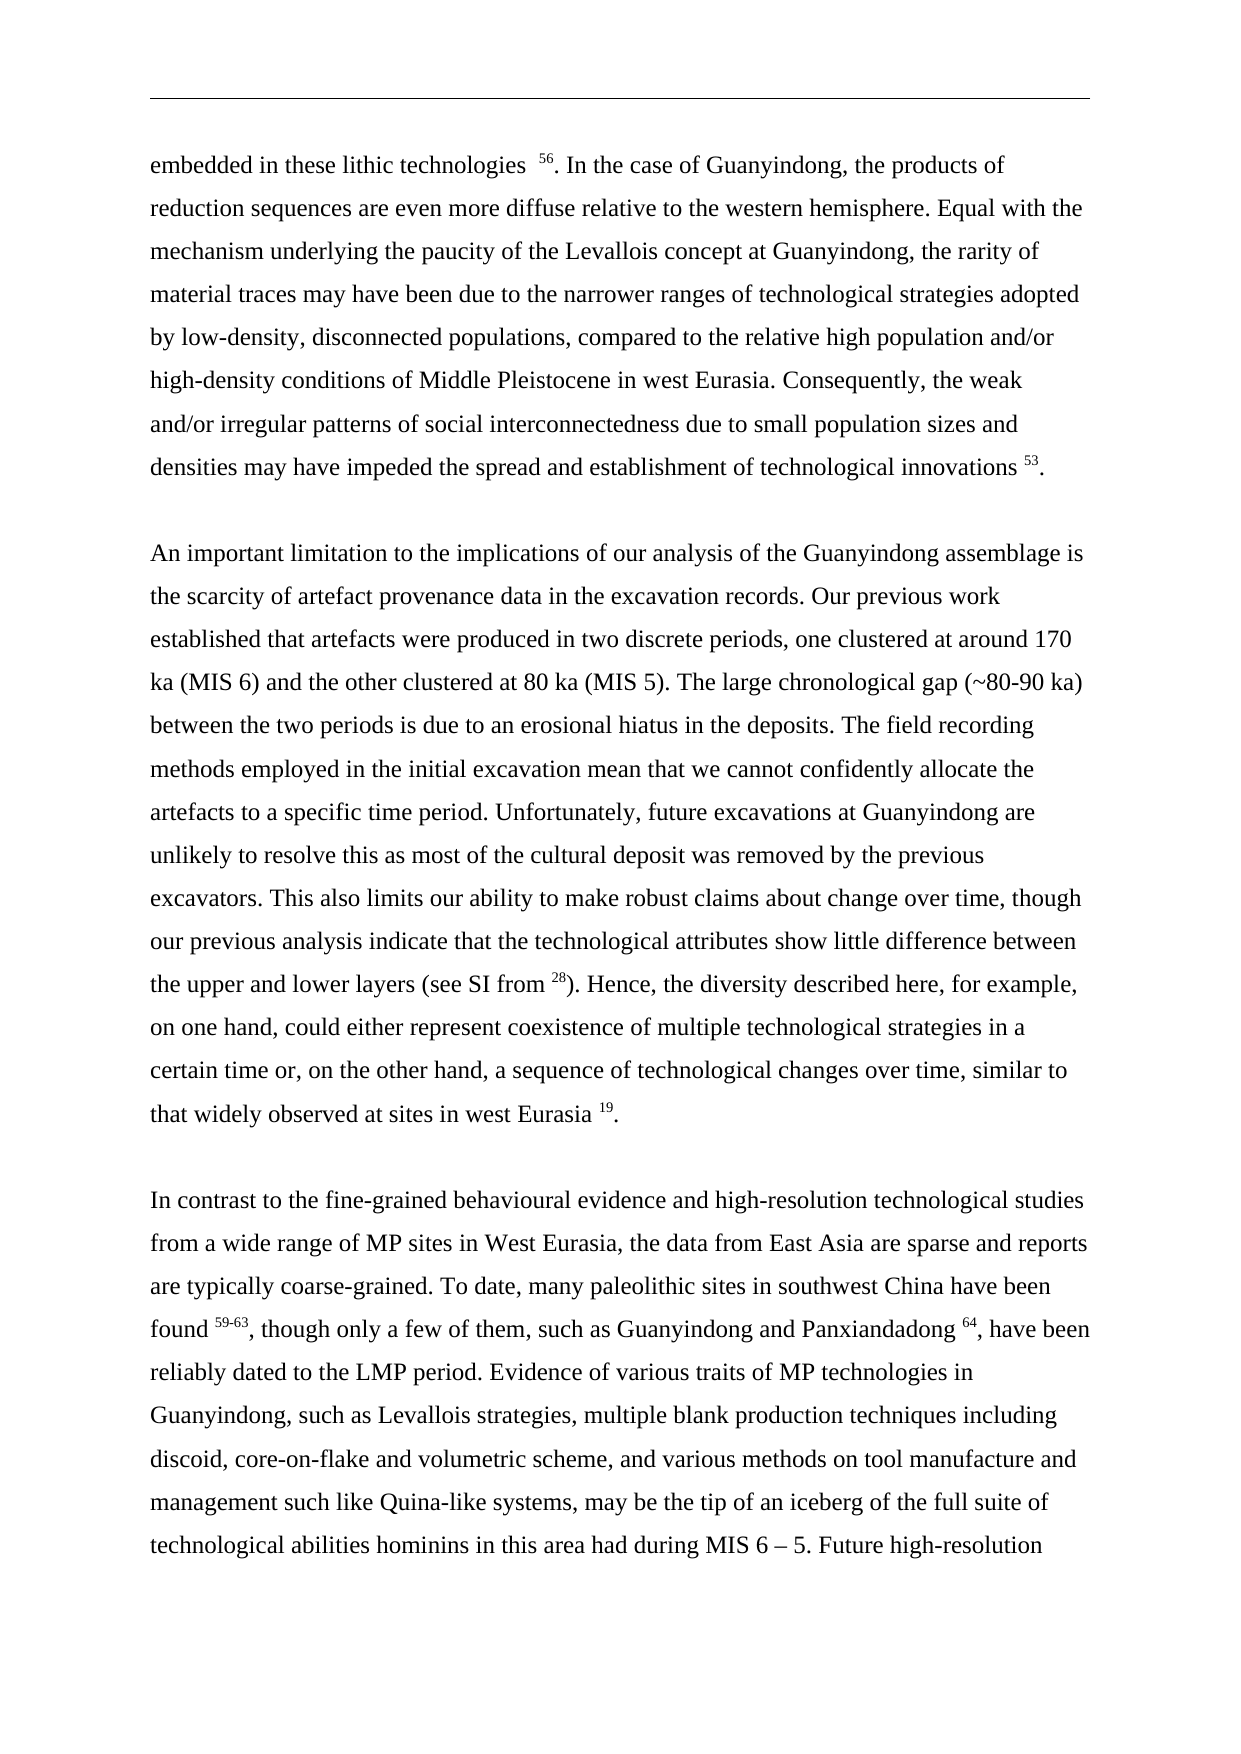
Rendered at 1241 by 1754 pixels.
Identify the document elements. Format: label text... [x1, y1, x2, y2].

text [150, 150, 1090, 481]
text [150, 1185, 1090, 1559]
text An important limitation to the implications of our analysis of the Guanyindong assemblage is the scarcity of artefact provenance data in the excavation records. Our previous work established that artefacts were produced in two discrete periods, one clustered at around 170 ka (MIS 6) and the other clustered at 80 ka (MIS 5). The large chronological gap (~80-90 ka) between the two periods is due to an erosional hiatus in the deposits. The field recording methods employed in the initial excavation mean that we cannot confidently allocate the artefacts to a specific time period. Unfortunately, future excavations at Guanyindong are unlikely to resolve this as most of the cultural deposit was removed by the previous excavators. This also limits our ability to make robust claims about change over time, though our previous analysis indicate that the technological attributes show little difference between the upper and lower layers (see SI from 28). Hence, the diversity described here, for example, on one hand, could either represent coexistence of multiple technological strategies in a certain time or, on the other hand, a sequence of technological changes over time, similar to that widely observed at sites in west Eurasia 19. [150, 538, 1090, 1127]
